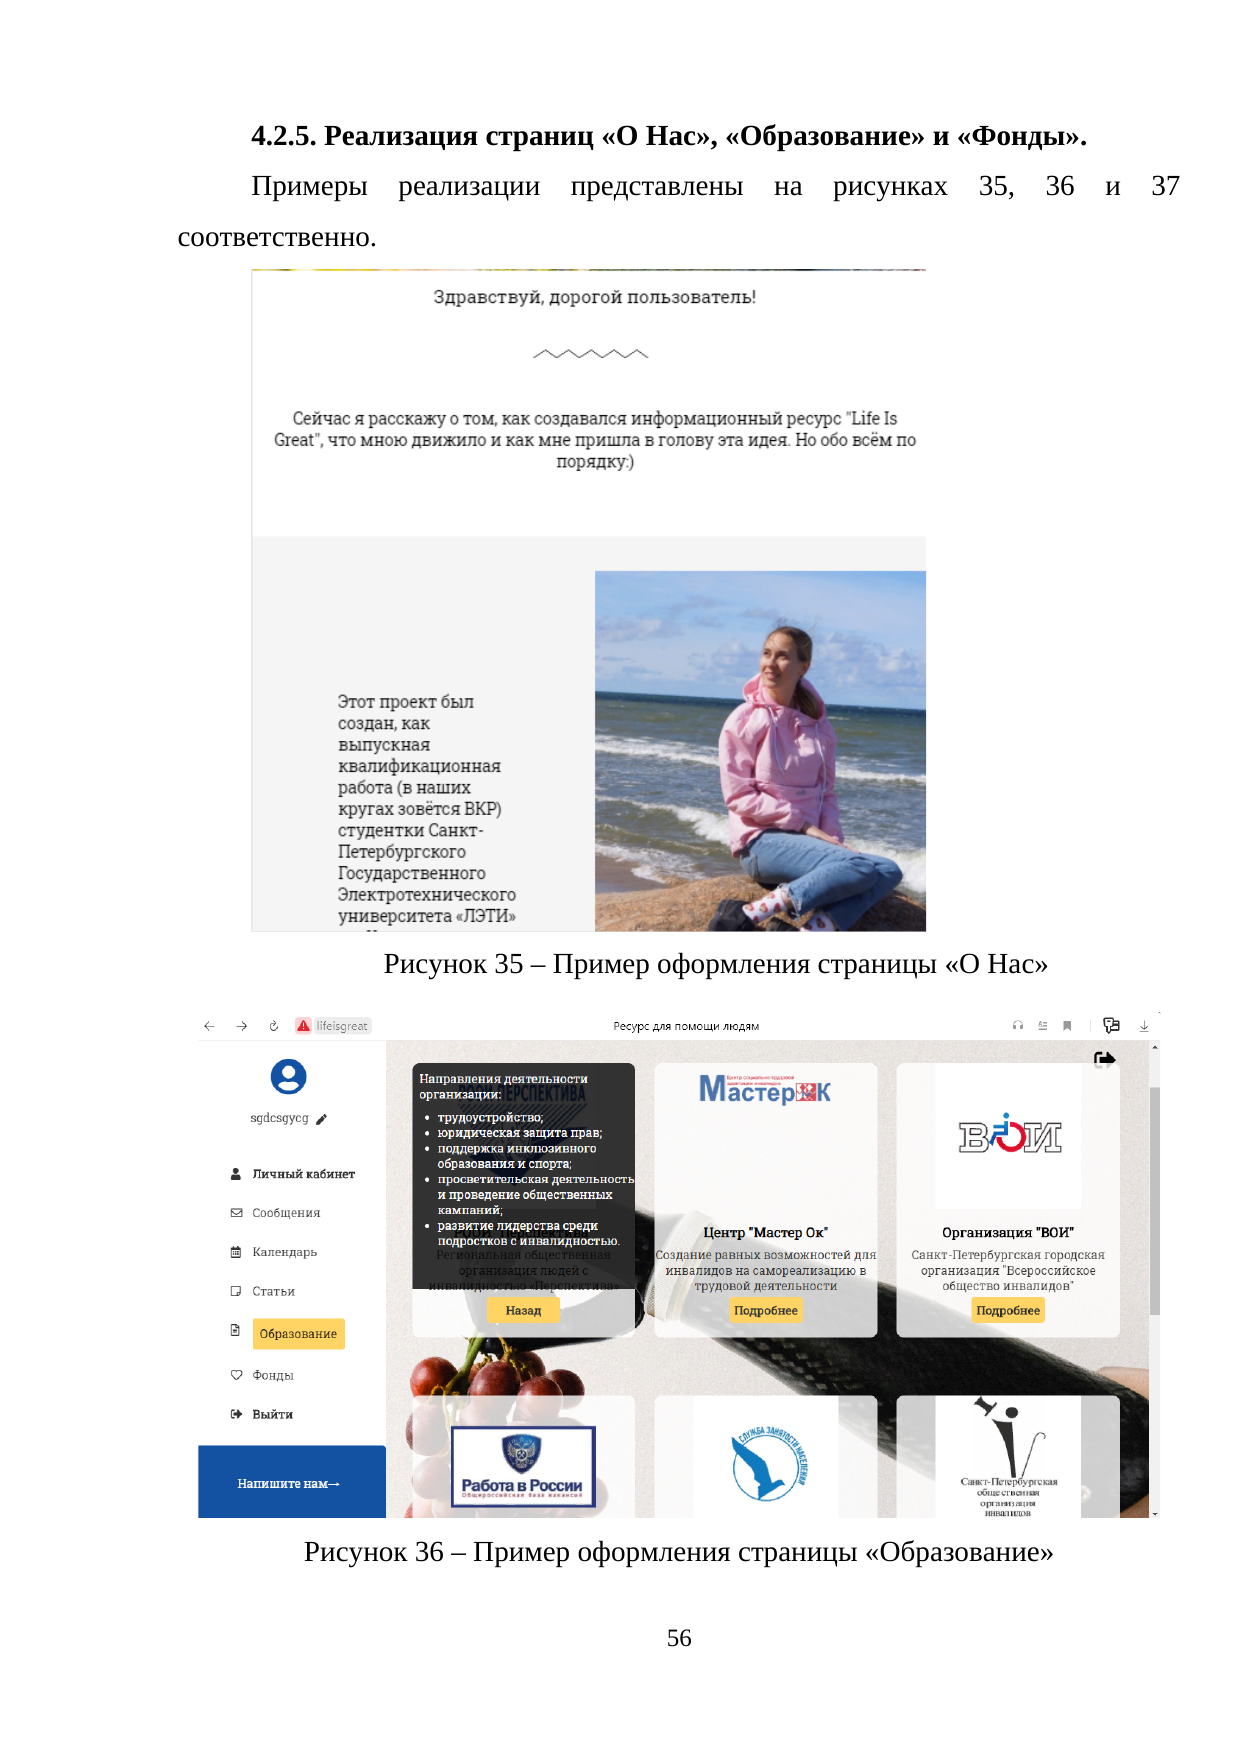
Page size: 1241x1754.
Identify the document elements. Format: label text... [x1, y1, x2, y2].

text Рисунок 35 – Пример оформления страницы «О Нас» [177, 946, 1181, 979]
picture [251, 269, 927, 932]
text Примеры реализации представлены на рисунках 35, 36 и 37 соответственно. [177, 168, 1181, 252]
text 4.2.5. Реализация страниц «О Нас», «Образование» и «Фонды». [177, 118, 1181, 152]
picture [198, 1012, 1161, 1518]
